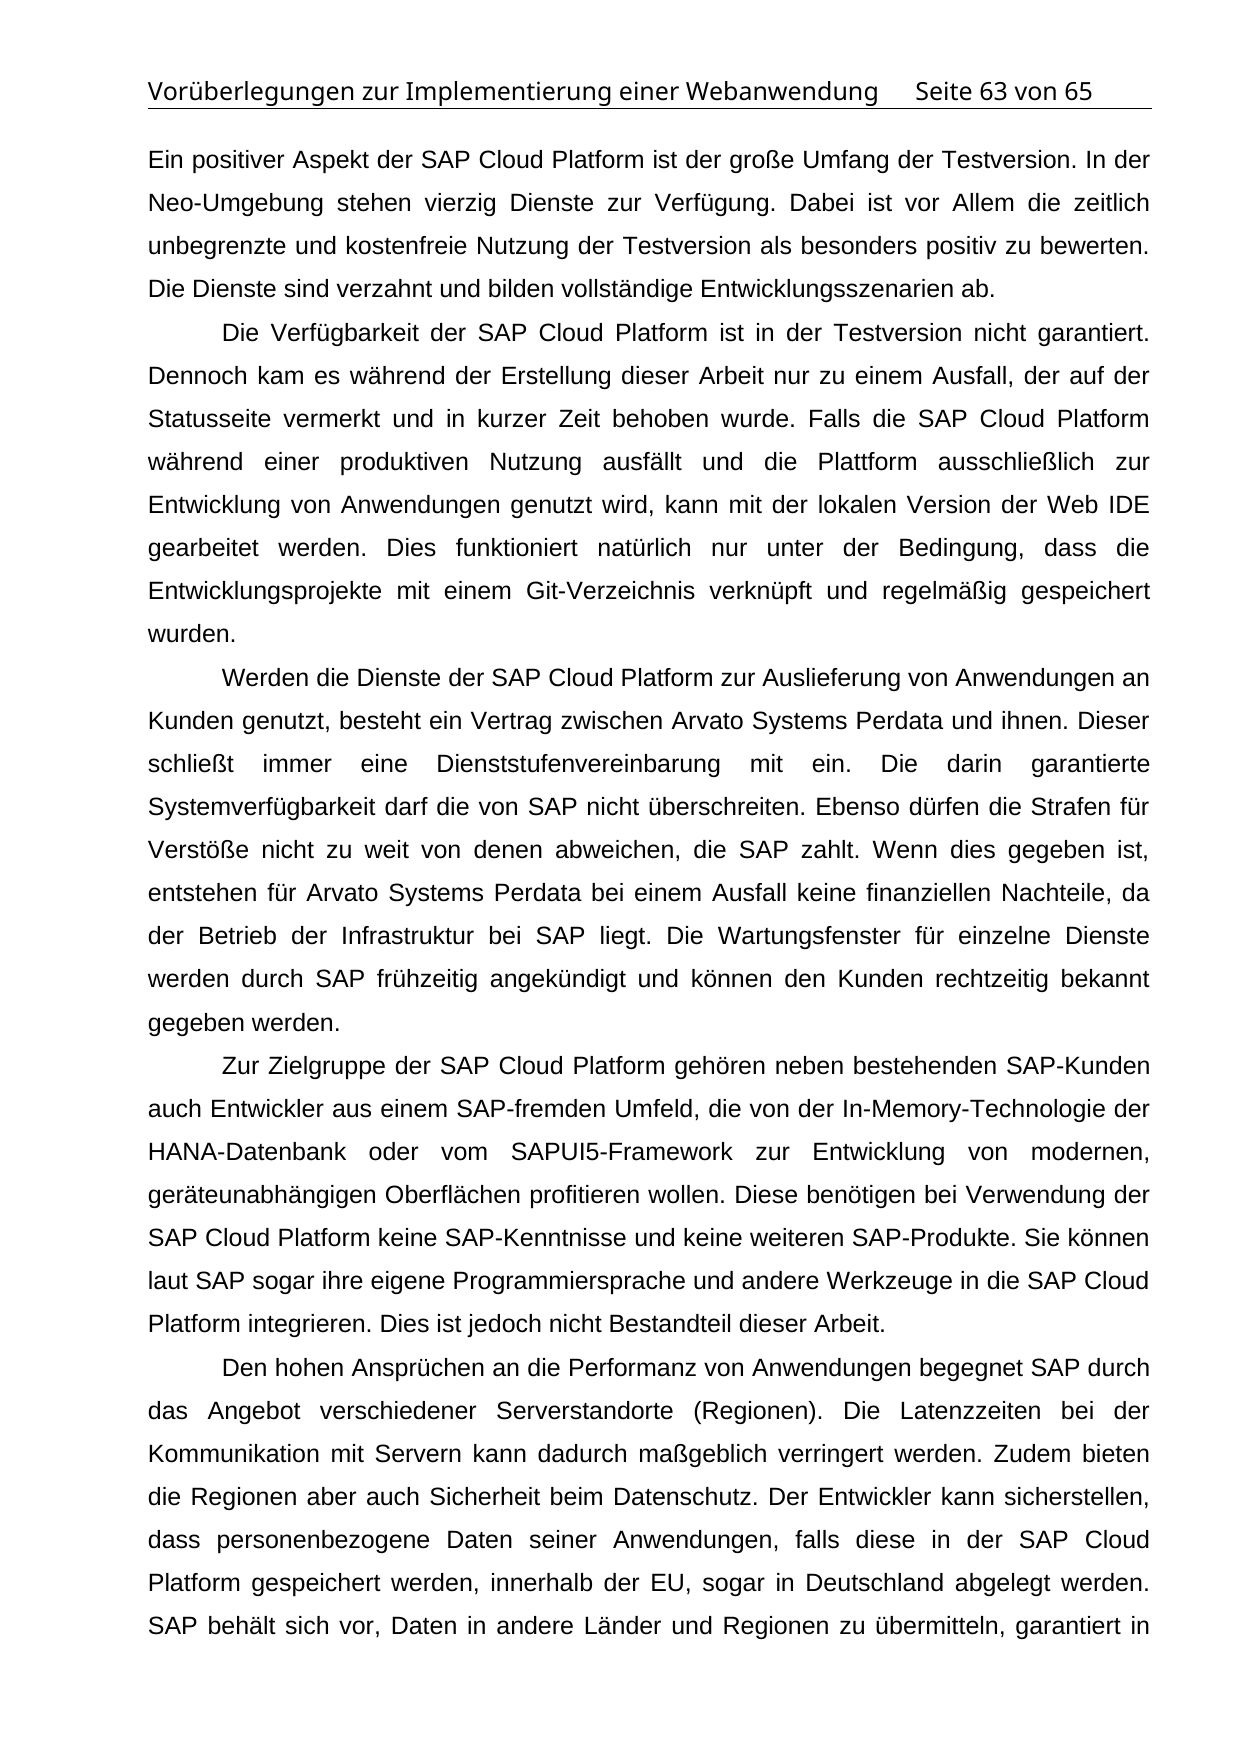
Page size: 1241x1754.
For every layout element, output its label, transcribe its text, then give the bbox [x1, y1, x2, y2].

text Die Verfügbarkeit der SAP Cloud Platform ist in der Testversion nicht garantiert. Dennoch kam es während der Erstellung dieser Arbeit nur zu einem Ausfall, der auf der Statusseite vermerkt und in kurzer Zeit behoben wurde. Falls die SAP Cloud Platform während einer produktiven Nutzung ausfällt und die Plattform ausschließlich zur Entwicklung von Anwendungen genutzt wird, kann mit der lokalen Version der Web IDE gearbeitet werden. Dies funktioniert natürlich nur unter der Bedingung, dass die Entwicklungsprojekte mit einem Git-Verzeichnis verknüpft und regelmäßig gespeichert wurden. [148, 318, 1152, 648]
text Zur Zielgruppe der SAP Cloud Platform gehören neben bestehenden SAP-Kunden auch Entwickler aus einem SAP-fremden Umfeld, die von der In-Memory-Technologie der HANA-Datenbank oder vom SAPUI5-Framework zur Entwicklung von modernen, geräteunabhängigen Oberflächen profitieren wollen. Diese benötigen bei Verwendung der SAP Cloud Platform keine SAP-Kenntnisse und keine weiteren SAP-Produkte. Sie können laut SAP sogar ihre eigene Programmiersprache und andere Werkzeuge in die SAP Cloud Platform integrieren. Dies ist jedoch nicht Bestandteil dieser Arbeit. [148, 1051, 1152, 1338]
text Ein positiver Aspekt der SAP Cloud Platform ist der große Umfang der Testversion. In der Neo-Umgebung stehen vierzig Dienste zur Verfügung. Dabei ist vor Allem die zeitlich unbegrenzte und kostenfreie Nutzung der Testversion als besonders positiv zu bewerten. Die Dienste sind verzahnt und bilden vollständige Entwicklungsszenarien ab. [148, 145, 1152, 303]
text Werden die Dienste der SAP Cloud Platform zur Auslieferung von Anwendungen an Kunden genutzt, besteht ein Vertrag zwischen Arvato Systems Perdata und ihnen. Dieser schließt immer eine Dienststufenvereinbarung mit ein. Die darin garantierte Systemverfügbarkeit darf die von SAP nicht überschreiten. Ebenso dürfen die Strafen für Verstöße nicht zu weit von denen abweichen, die SAP zahlt. Wenn dies gegeben ist, entstehen für Arvato Systems Perdata bei einem Ausfall keine finanziellen Nachteile, da der Betrieb der Infrastruktur bei SAP liegt. Die Wartungsfenster für einzelne Dienste werden durch SAP frühzeitig angekündigt und können den Kunden rechtzeitig bekannt gegeben werden. [148, 663, 1152, 1036]
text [148, 1353, 1152, 1640]
